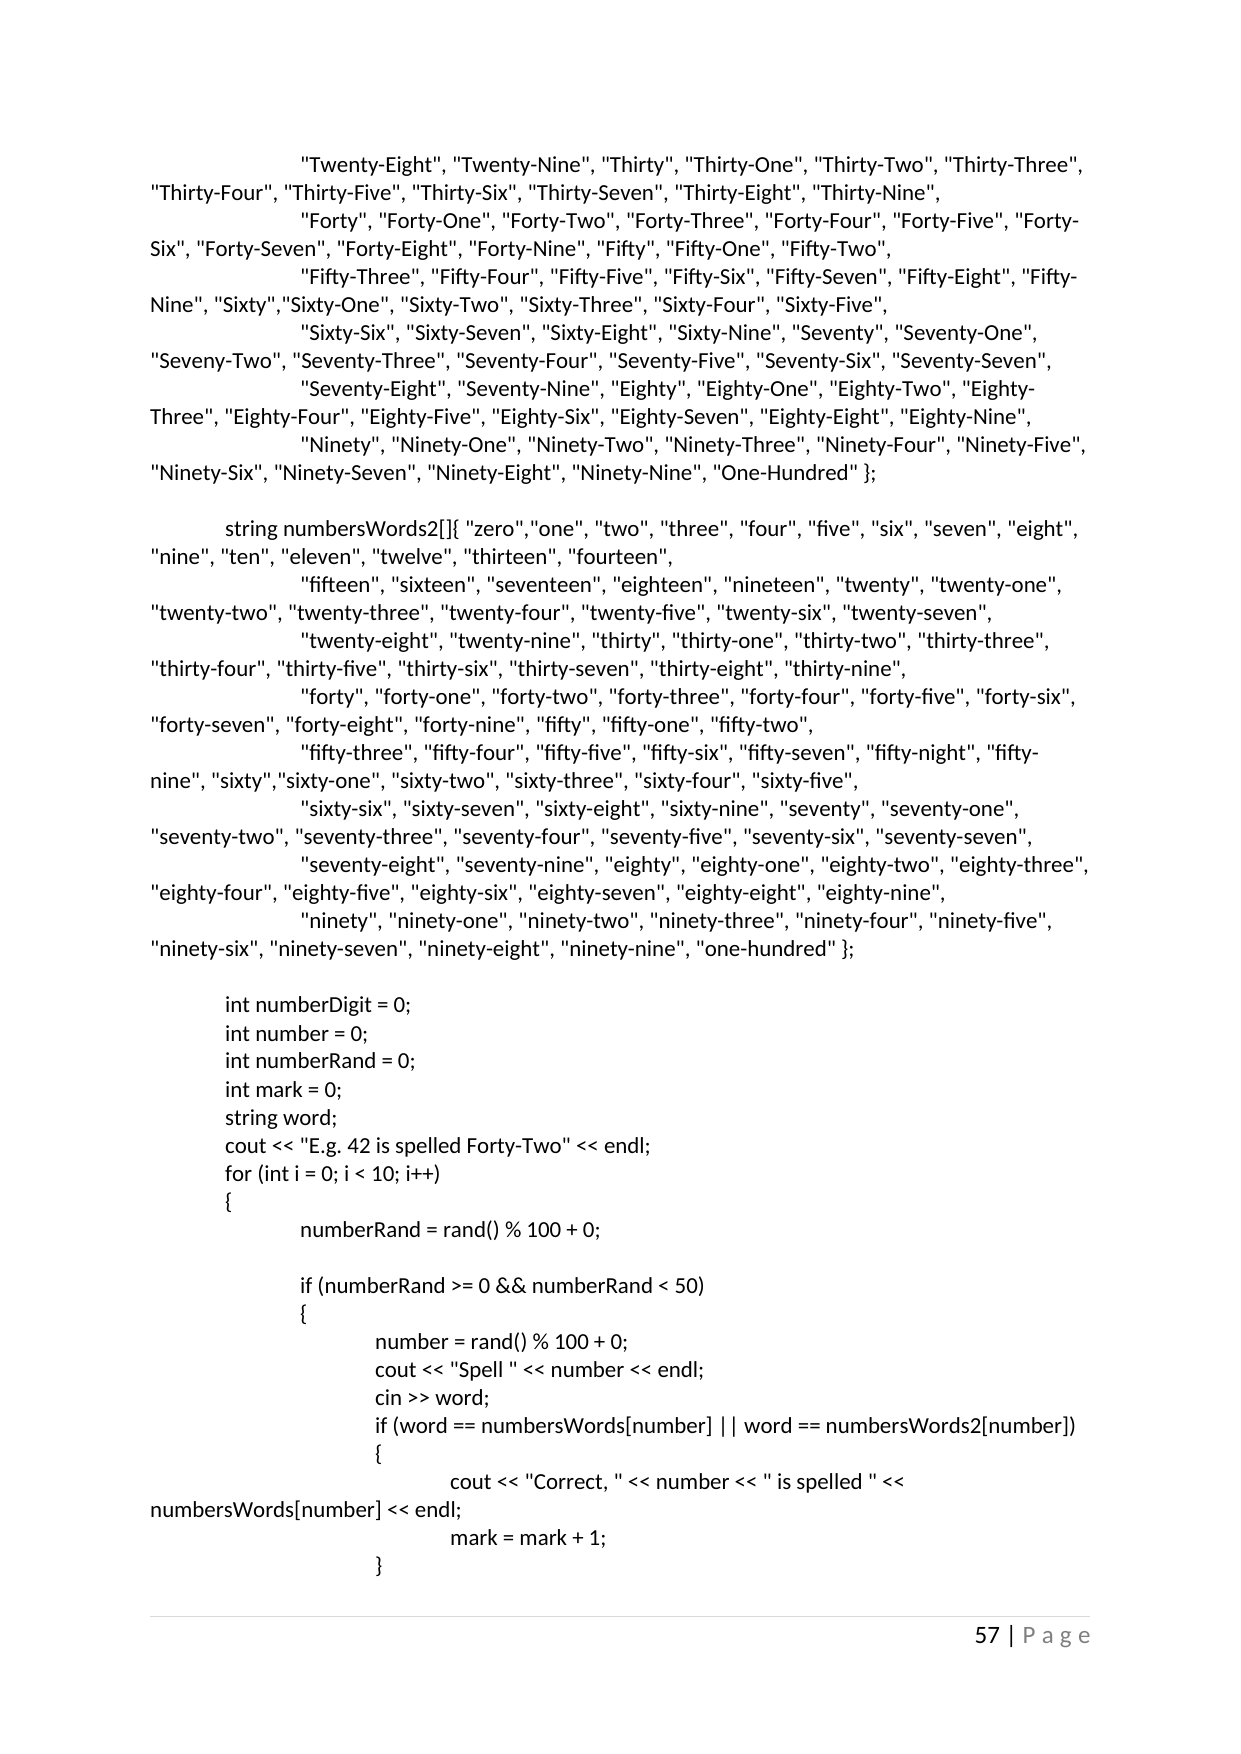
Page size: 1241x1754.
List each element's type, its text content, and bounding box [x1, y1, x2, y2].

text cout << "E.g. 42 is spelled Forty-Two" << endl; [150, 1131, 1090, 1159]
text if (word == numbersWords[number] || word == numbersWords2[number]) [150, 1411, 1090, 1439]
text "Twenty-Eight", "Twenty-Nine", "Thirty", "Thirty-One", "Thirty-Two", "Thirty-Three", "Thirty-Four", "Thirty-Five", "Thirty-Six", "Thirty-Seven", "Thirty-Eight", "Thirty-Nine", [150, 150, 1090, 206]
text "Forty", "Forty-One", "Forty-Two", "Forty-Three", "Forty-Four", "Forty-Five", "Forty-Six", "Forty-Seven", "Forty-Eight", "Forty-Nine", "Fifty", "Fifty-One", "Fifty-Two", [150, 206, 1090, 262]
text "forty", "forty-one", "forty-two", "forty-three", "forty-four", "forty-five", "forty-six", "forty-seven", "forty-eight", "forty-nine", "fifty", "fifty-one", "fifty-two", [150, 682, 1090, 738]
text for (int i = 0; i < 10; i++) [150, 1159, 1090, 1187]
text "fifty-three", "fifty-four", "fifty-five", "fifty-six", "fifty-seven", "fifty-night", "fifty-nine", "sixty","sixty-one", "sixty-two", "sixty-three", "sixty-four", "sixty-five", [150, 738, 1090, 794]
text "Sixty-Six", "Sixty-Seven", "Sixty-Eight", "Sixty-Nine", "Seventy", "Seventy-One", "Seveny-Two", "Seventy-Three", "Seventy-Four", "Seventy-Five", "Seventy-Six", "Seventy-Seven", [150, 318, 1090, 374]
text } [150, 1551, 1090, 1579]
text "twenty-eight", "twenty-nine", "thirty", "thirty-one", "thirty-two", "thirty-three", "thirty-four", "thirty-five", "thirty-six", "thirty-seven", "thirty-eight", "thirty-nine", [150, 626, 1090, 682]
text int number = 0; [150, 1019, 1090, 1047]
text "fifteen", "sixteen", "seventeen", "eighteen", "nineteen", "twenty", "twenty-one", "twenty-two", "twenty-three", "twenty-four", "twenty-five", "twenty-six", "twenty-seven", [150, 570, 1090, 626]
text int numberRand = 0; [150, 1047, 1090, 1075]
text cout << "Spell " << number << endl; [150, 1355, 1090, 1383]
text "Seventy-Eight", "Seventy-Nine", "Eighty", "Eighty-One", "Eighty-Two", "Eighty-Three", "Eighty-Four", "Eighty-Five", "Eighty-Six", "Eighty-Seven", "Eighty-Eight", "Eighty-Nine", [150, 374, 1090, 430]
text "Fifty-Three", "Fifty-Four", "Fifty-Five", "Fifty-Six", "Fifty-Seven", "Fifty-Eight", "Fifty-Nine", "Sixty","Sixty-One", "Sixty-Two", "Sixty-Three", "Sixty-Four", "Sixty-Five", [150, 262, 1090, 318]
text "sixty-six", "sixty-seven", "sixty-eight", "sixty-nine", "seventy", "seventy-one", "seventy-two", "seventy-three", "seventy-four", "seventy-five", "seventy-six", "seventy-seven", [150, 794, 1090, 851]
text { [150, 1299, 1090, 1327]
text mark = mark + 1; [150, 1523, 1090, 1551]
text if (numberRand >= 0 && numberRand < 50) [150, 1271, 1090, 1299]
text "seventy-eight", "seventy-nine", "eighty", "eighty-one", "eighty-two", "eighty-three", "eighty-four", "eighty-five", "eighty-six", "eighty-seven", "eighty-eight", "eighty-nine", [150, 851, 1090, 907]
text { [150, 1439, 1090, 1467]
text string numbersWords2[]{ "zero","one", "two", "three", "four", "five", "six", "seven", "eight", "nine", "ten", "eleven", "twelve", "thirteen", "fourteen", [150, 514, 1090, 570]
text int numberDigit = 0; [150, 991, 1090, 1019]
text cout << "Correct, " << number << " is spelled " << numbersWords[number] << endl; [150, 1467, 1090, 1523]
text string word; [150, 1103, 1090, 1131]
text number = rand() % 100 + 0; [150, 1327, 1090, 1355]
text { [150, 1187, 1090, 1215]
text "Ninety", "Ninety-One", "Ninety-Two", "Ninety-Three", "Ninety-Four", "Ninety-Five", "Ninety-Six", "Ninety-Seven", "Ninety-Eight", "Ninety-Nine", "One-Hundred" }; [150, 430, 1090, 486]
text "ninety", "ninety-one", "ninety-two", "ninety-three", "ninety-four", "ninety-five", "ninety-six", "ninety-seven", "ninety-eight", "ninety-nine", "one-hundred" }; [150, 907, 1090, 963]
text cin >> word; [150, 1383, 1090, 1411]
text numberRand = rand() % 100 + 0; [150, 1215, 1090, 1243]
text int mark = 0; [150, 1075, 1090, 1103]
